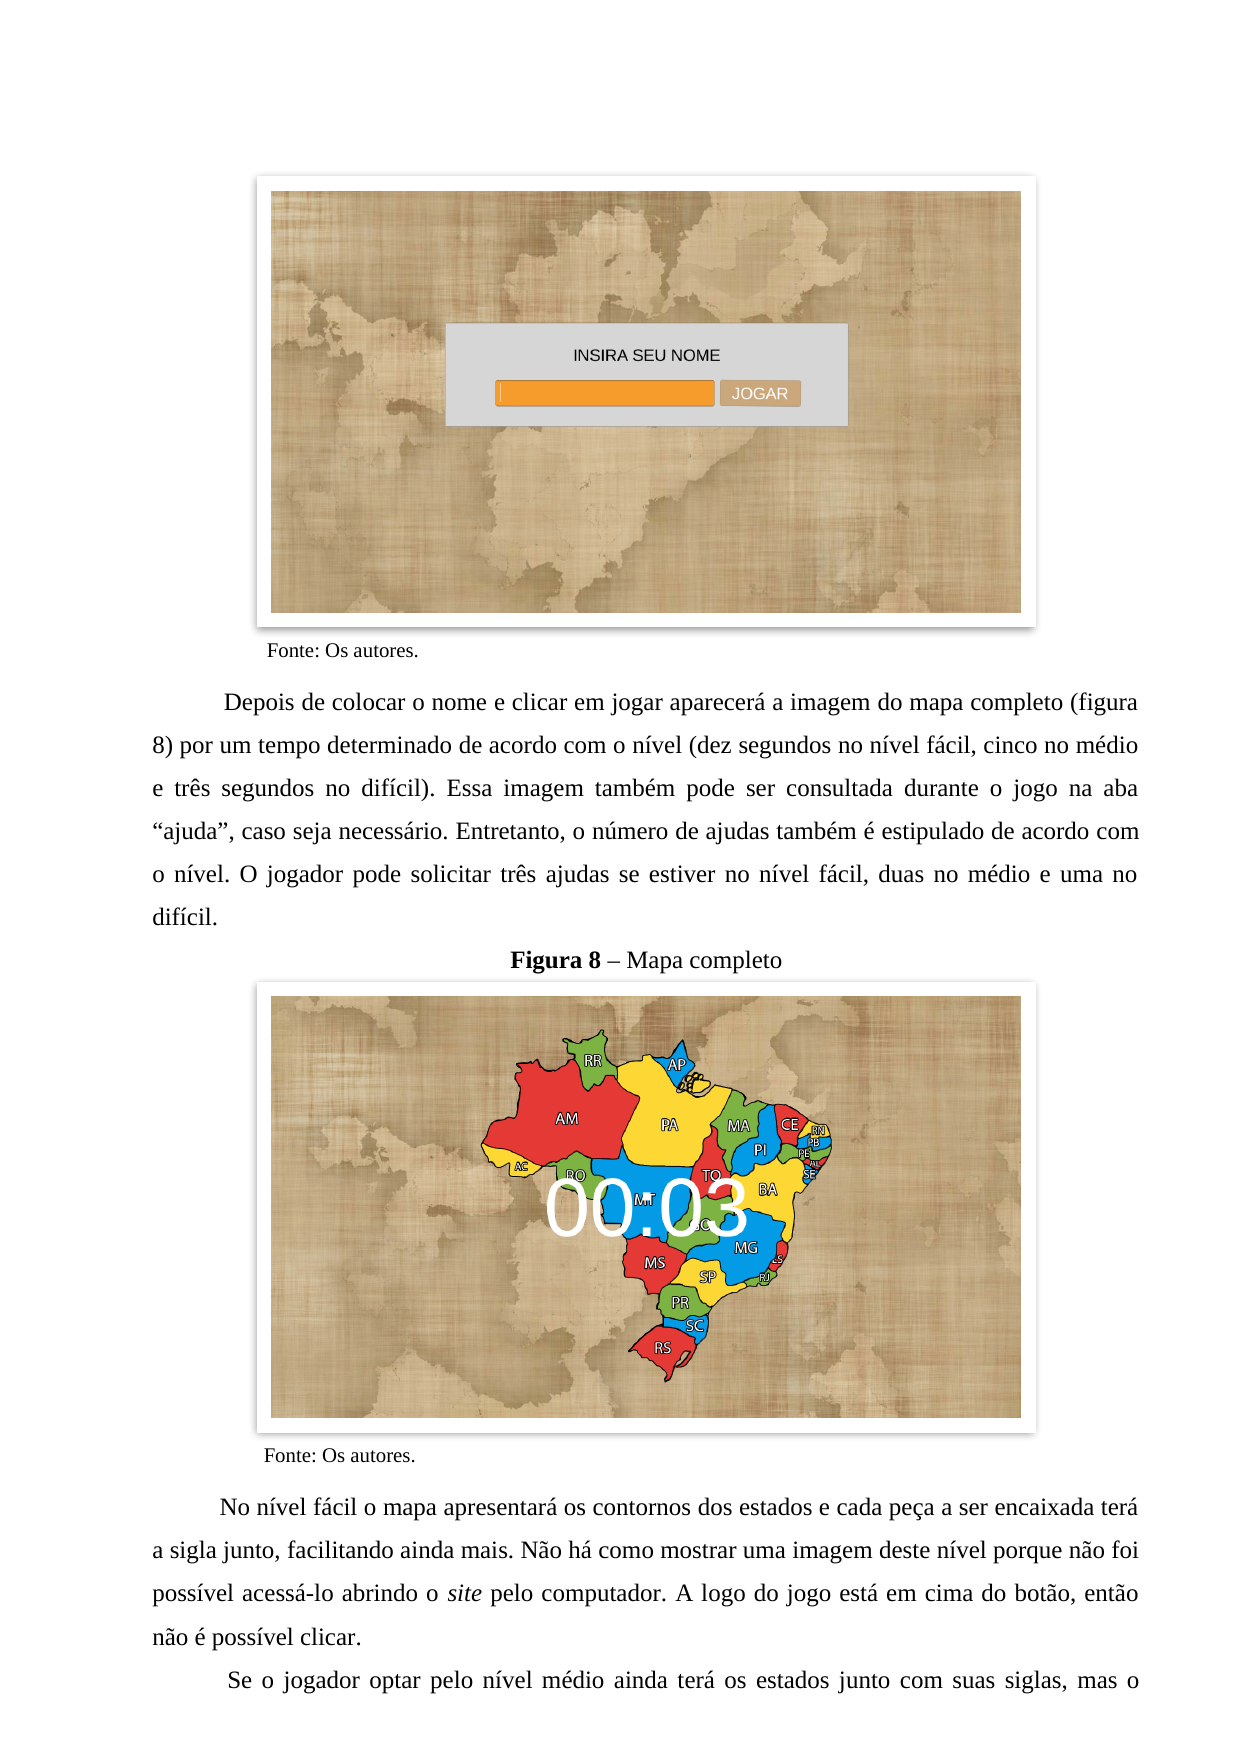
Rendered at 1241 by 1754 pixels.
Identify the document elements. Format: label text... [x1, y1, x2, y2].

text Fonte: Os autores. [152, 1443, 1140, 1467]
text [152, 1665, 1140, 1693]
text Fonte: Os autores. [152, 638, 1140, 662]
text Depois de colocar o nome e clicar em jogar aparecerá a imagem do mapa completo (figura 8) por um tempo determinado de acordo com o nível (dez segundos no nível fácil, cinco no médio e três segundos no difícil). Essa imagem também pode ser consultada durante o jogo na aba “ajuda”, caso seja necessário. Entretanto, o número de ajudas também é estipulado de acordo com o nível. O jogador pode solicitar três ajudas se estiver no nível fácil, duas no médio e uma no difícil. [152, 687, 1140, 931]
text No nível fácil o mapa apresentará os contornos dos estados e cada peça a ser encaixada terá a sigla junto, facilitando ainda mais. Não há como mostrar uma imagem deste nível porque não foi possível acessá-lo abrindo o site pelo computador. A logo do jogo está em cima do botão, então não é possível clicar. [152, 1492, 1140, 1650]
text Figura 8 – Mapa completo [152, 946, 1140, 974]
